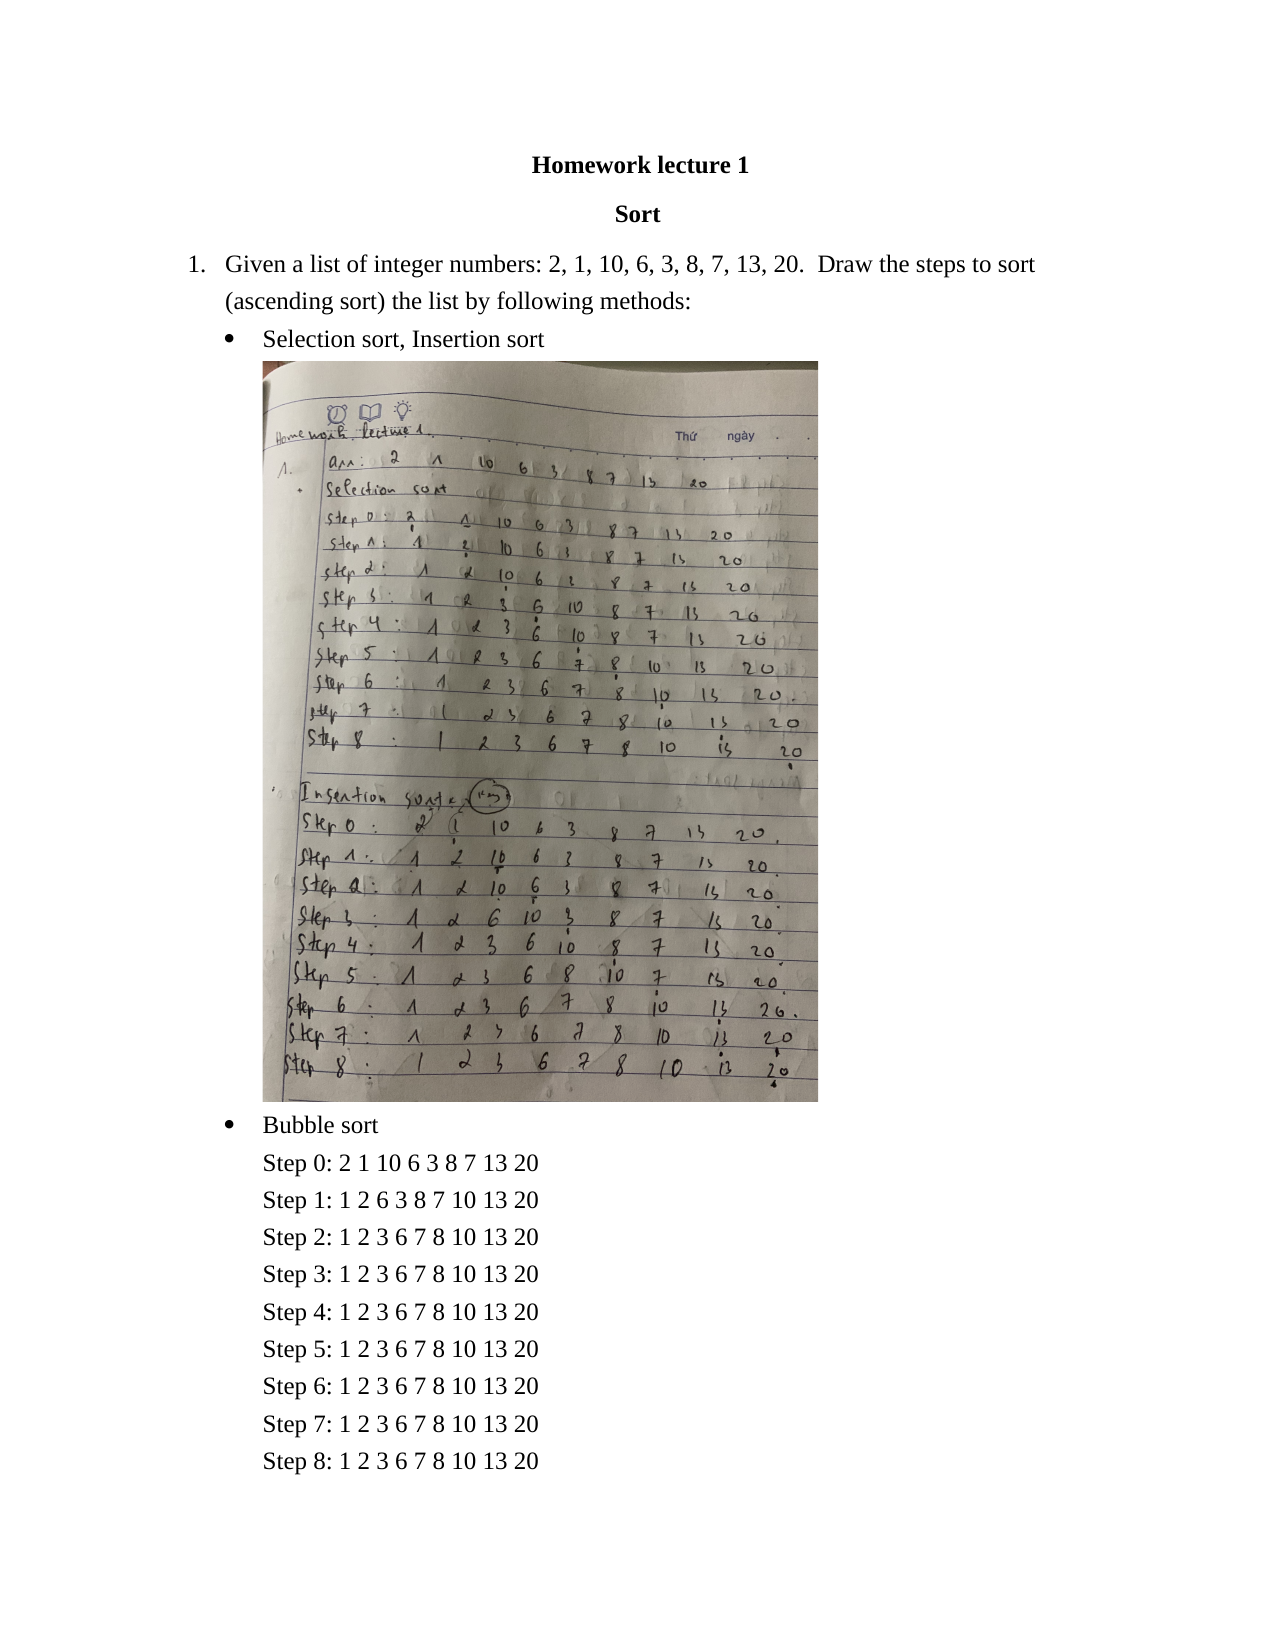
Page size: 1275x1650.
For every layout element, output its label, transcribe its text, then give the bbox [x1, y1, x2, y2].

text Step 7: 1 2 3 6 7 8 10 13 20 [262, 1409, 1125, 1437]
text Step 4: 1 2 3 6 7 8 10 13 20 [262, 1297, 1125, 1326]
text Step 5: 1 2 3 6 7 8 10 13 20 [262, 1334, 1125, 1363]
text Step 8: 1 2 3 6 7 8 10 13 20 [262, 1446, 1125, 1475]
text Sort [150, 199, 1125, 228]
text Step 2: 1 2 3 6 7 8 10 13 20 [262, 1222, 1125, 1251]
list Bubble sort [225, 1110, 1125, 1139]
text Step 6: 1 2 3 6 7 8 10 13 20 [262, 1371, 1125, 1400]
list Selection sort, Insertion sort [225, 324, 1125, 352]
text Homework lecture 1 [150, 150, 1125, 179]
text Step 1: 1 2 6 3 8 7 10 13 20 [262, 1185, 1125, 1214]
list Given a list of integer numbers: 2, 1, 10, 6, 3, 8, 7, 13, 20. Draw the steps to sort (ascending sort) the list by following methods: [187, 249, 1125, 315]
picture [262, 361, 819, 1102]
text Step 0: 2 1 10 6 3 8 7 13 20 [262, 1148, 1125, 1176]
text Step 3: 1 2 3 6 7 8 10 13 20 [262, 1259, 1125, 1288]
